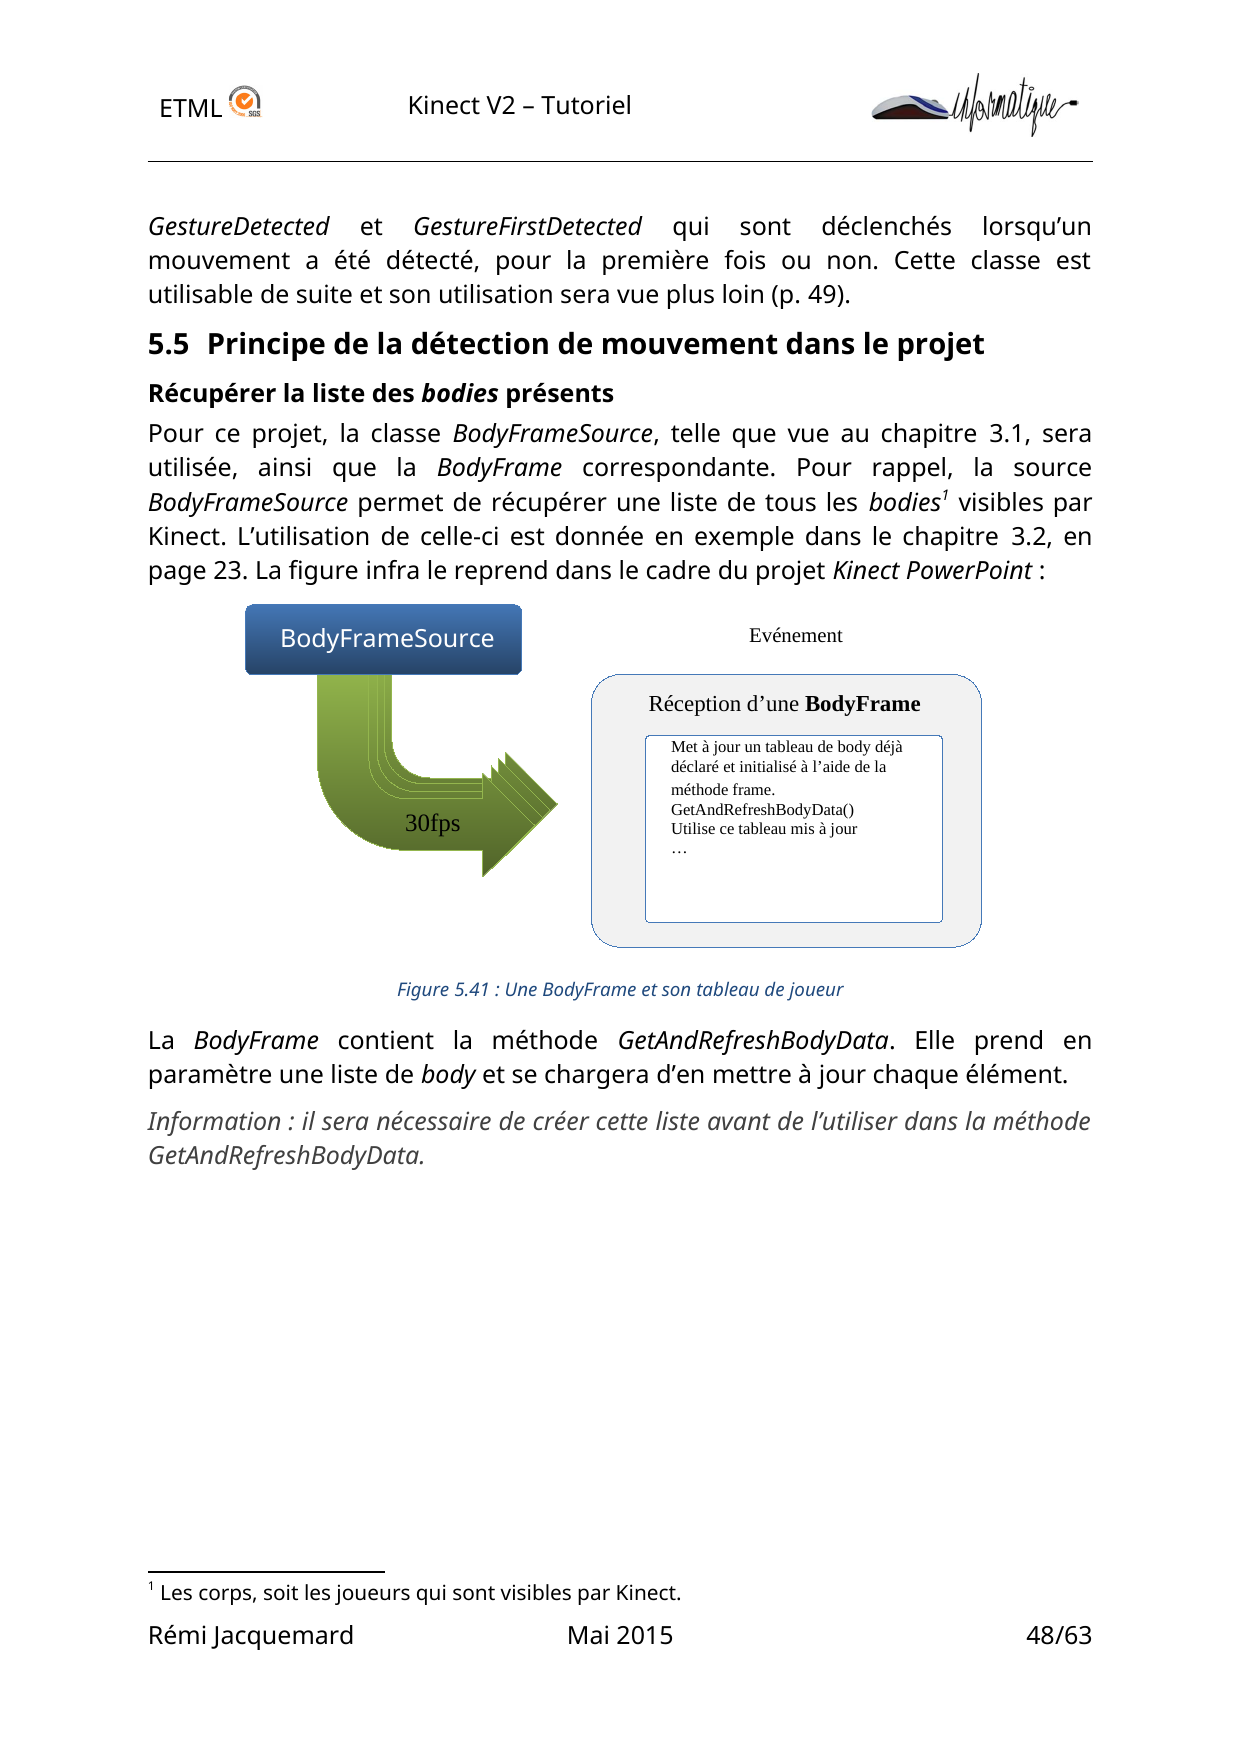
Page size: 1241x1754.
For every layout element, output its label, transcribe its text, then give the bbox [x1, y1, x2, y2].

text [148, 209, 1093, 311]
text Information : il sera nécessaire de créer cette liste avant de l’utiliser dans la méthode GetAndRefreshBodyData. [148, 1103, 1093, 1171]
text La BodyFrame contient la méthode GetAndRefreshBodyData. Elle prend en paramètre une liste de body et se chargera d’en mettre à jour chaque élément. [148, 1023, 1093, 1091]
picture [871, 73, 1079, 137]
text Pour ce projet, la classe BodyFrameSource, telle que vue au chapitre 3.1, sera utilisée, ainsi que la BodyFrame correspondante. Pour rappel, la source BodyFrameSource permet de récupérer une liste de tous les bodies visibles par Kinect. L’utilisation de celle-ci est donnée en exemple dans le chapitre 3.2, en page 19. La figure ci-dessous le reprend dans le cadre du projet Kinect PowerPoint : [148, 416, 1093, 586]
subtitle Principe de la détection de mouvement dans le projet [148, 323, 1093, 363]
subtitle Récupérer la liste des bodies présents [148, 376, 1093, 410]
picture [228, 85, 263, 118]
